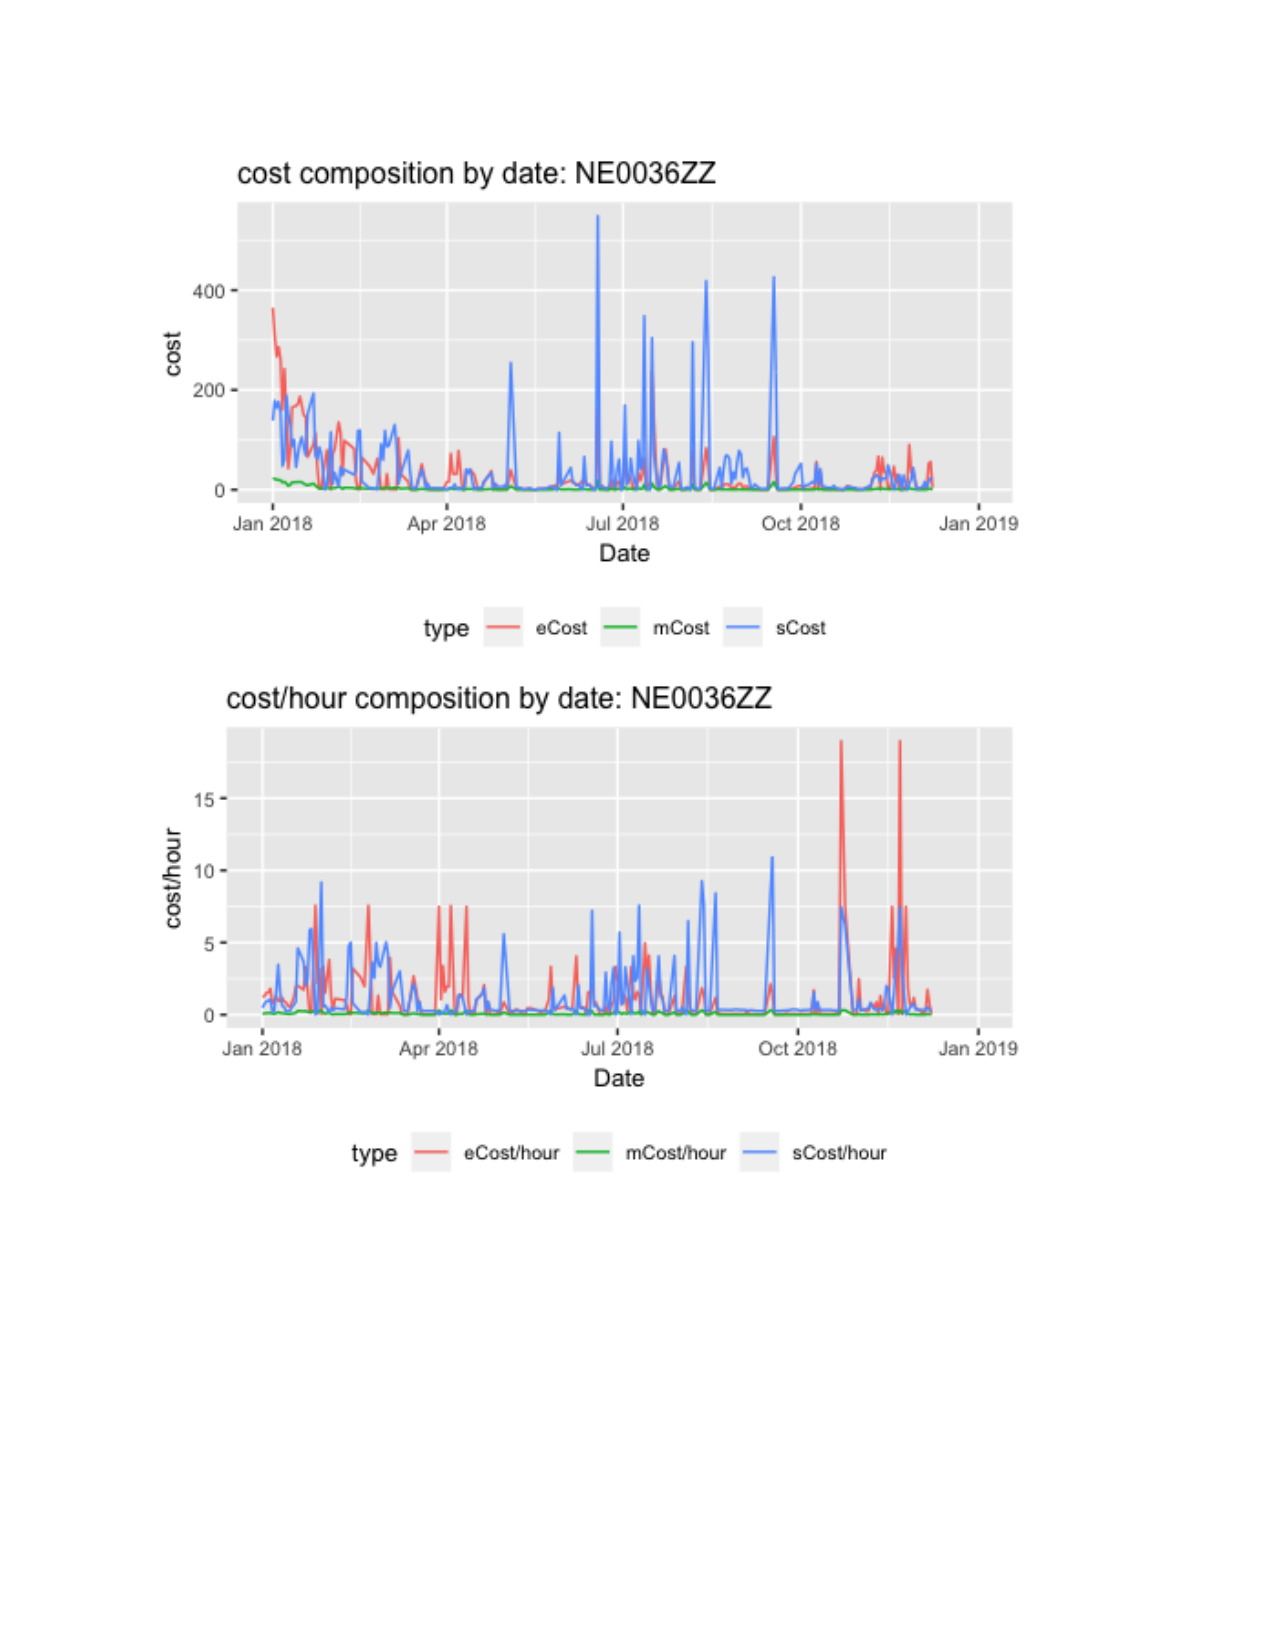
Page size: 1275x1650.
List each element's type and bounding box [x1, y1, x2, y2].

picture [150, 150, 1025, 1200]
